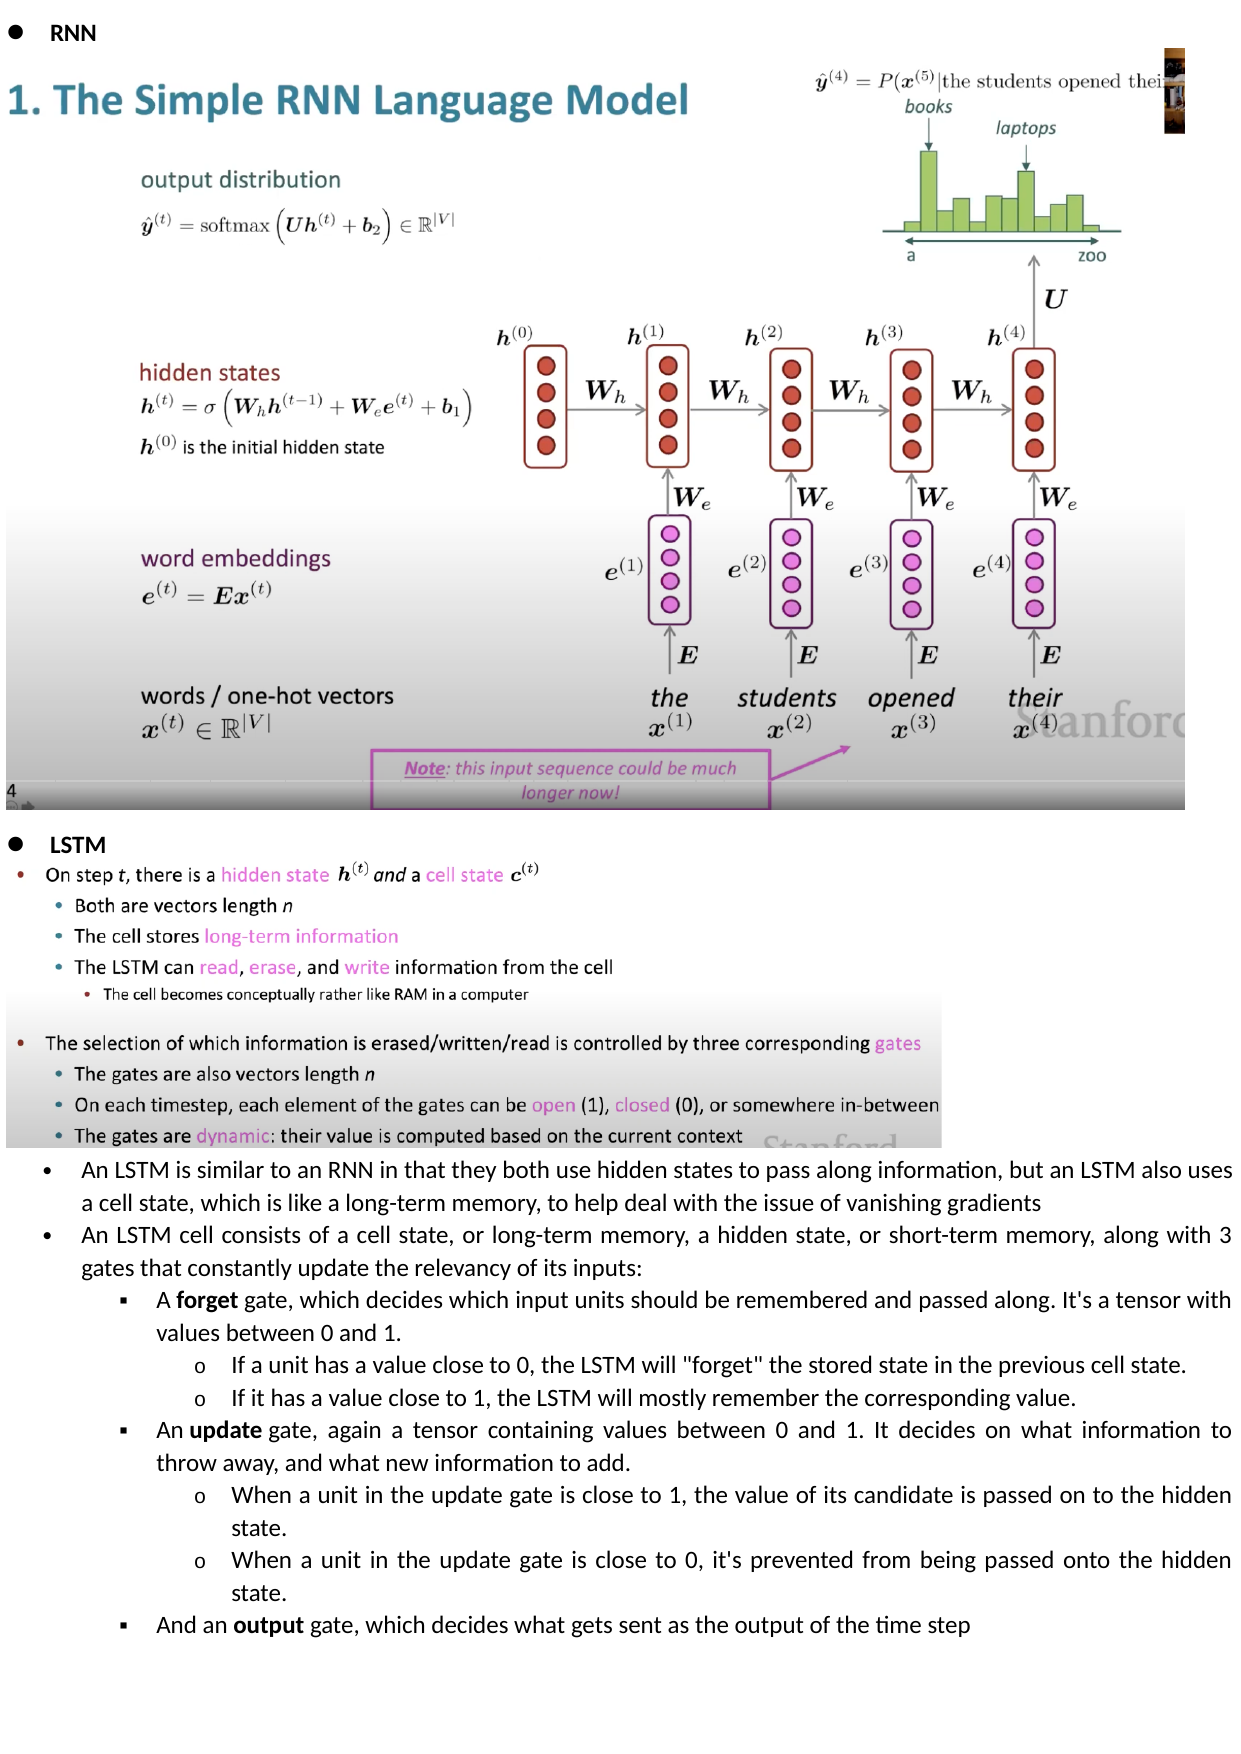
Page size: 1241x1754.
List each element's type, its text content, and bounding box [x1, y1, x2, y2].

list When a unit in the update gate is close to 1, the value of its candidate is passed on to the hidden state. [193, 1478, 1234, 1543]
picture [6, 48, 1185, 810]
list An LSTM is similar to an RNN in that they both use hidden states to pass along information, but an LSTM also uses a cell state, which is like a long-term memory, to help deal with the issue of vanishing gradients [43, 1153, 1234, 1218]
picture [6, 860, 942, 1148]
list A forget gate, which decides which input units should be remembered and passed along. It's a tensor with values between 0 and 1. [118, 1283, 1234, 1348]
list An LSTM cell consists of a cell state, or long-term memory, a hidden state, or short-term memory, along with 3 gates that constantly update the relevancy of its inputs: [43, 1218, 1234, 1283]
list If it has a value close to 1, the LSTM will mostly remember the corresponding value. [193, 1381, 1234, 1413]
list When a unit in the update gate is close to 0, it's prevented from being passed onto the hidden state. [193, 1543, 1234, 1608]
list LSTM [6, 828, 1234, 861]
list If a unit has a value close to 0, the LSTM will "forget" the stored state in the previous cell state. [193, 1348, 1234, 1381]
list RNN [6, 16, 1234, 48]
list An update gate, again a tensor containing values between 0 and 1. It decides on what information to throw away, and what new information to add. [118, 1413, 1234, 1478]
list And an output gate, which decides what gets sent as the output of the time step [118, 1608, 1234, 1641]
